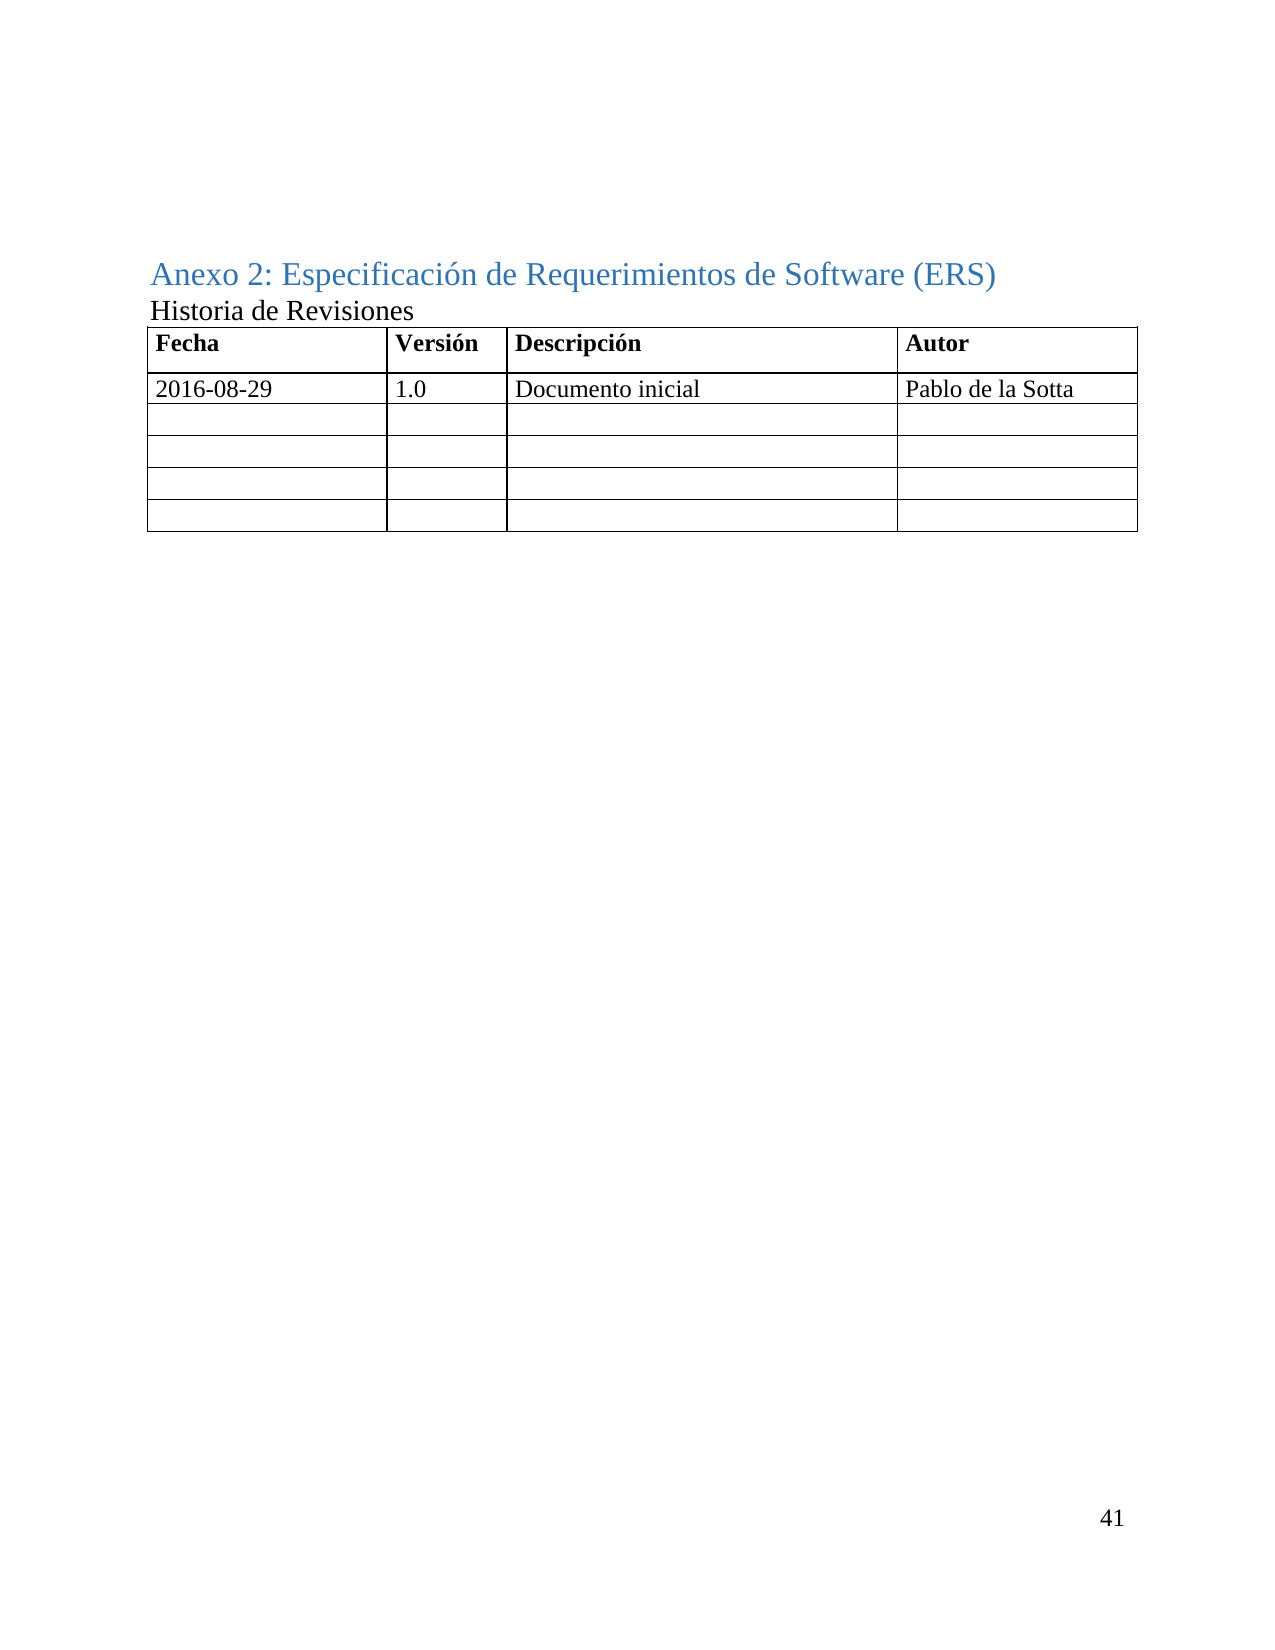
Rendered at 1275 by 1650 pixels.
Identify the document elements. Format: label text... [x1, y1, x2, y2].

table_cell [898, 436, 1137, 467]
table_cell [898, 468, 1137, 499]
subtitle Anexo 2: Especificación de Requerimientos de Software (ERS) [150, 254, 1125, 293]
table_header Autor [898, 328, 1137, 372]
table_cell [508, 436, 897, 467]
table_cell [148, 404, 386, 434]
table_header Versión [388, 328, 506, 372]
table_cell Pablo de la Sotta [898, 374, 1137, 402]
table_cell [388, 500, 506, 531]
table_header Fecha [148, 328, 386, 372]
table_cell [148, 468, 386, 499]
table_cell 2016-08-29 [148, 374, 386, 402]
table_cell [508, 404, 897, 434]
table_cell [388, 468, 506, 499]
text Historia de Revisiones [150, 293, 1125, 326]
table_cell [388, 436, 506, 467]
table_cell [898, 404, 1137, 434]
table_cell [508, 468, 897, 499]
table_cell [388, 404, 506, 434]
table_cell Documento inicial [508, 374, 897, 402]
table_cell 1.0 [388, 374, 506, 402]
table_cell [148, 436, 386, 467]
table_cell [898, 500, 1137, 531]
table_header Descripción [508, 328, 897, 372]
table_cell [148, 500, 386, 531]
table_cell [508, 500, 897, 531]
